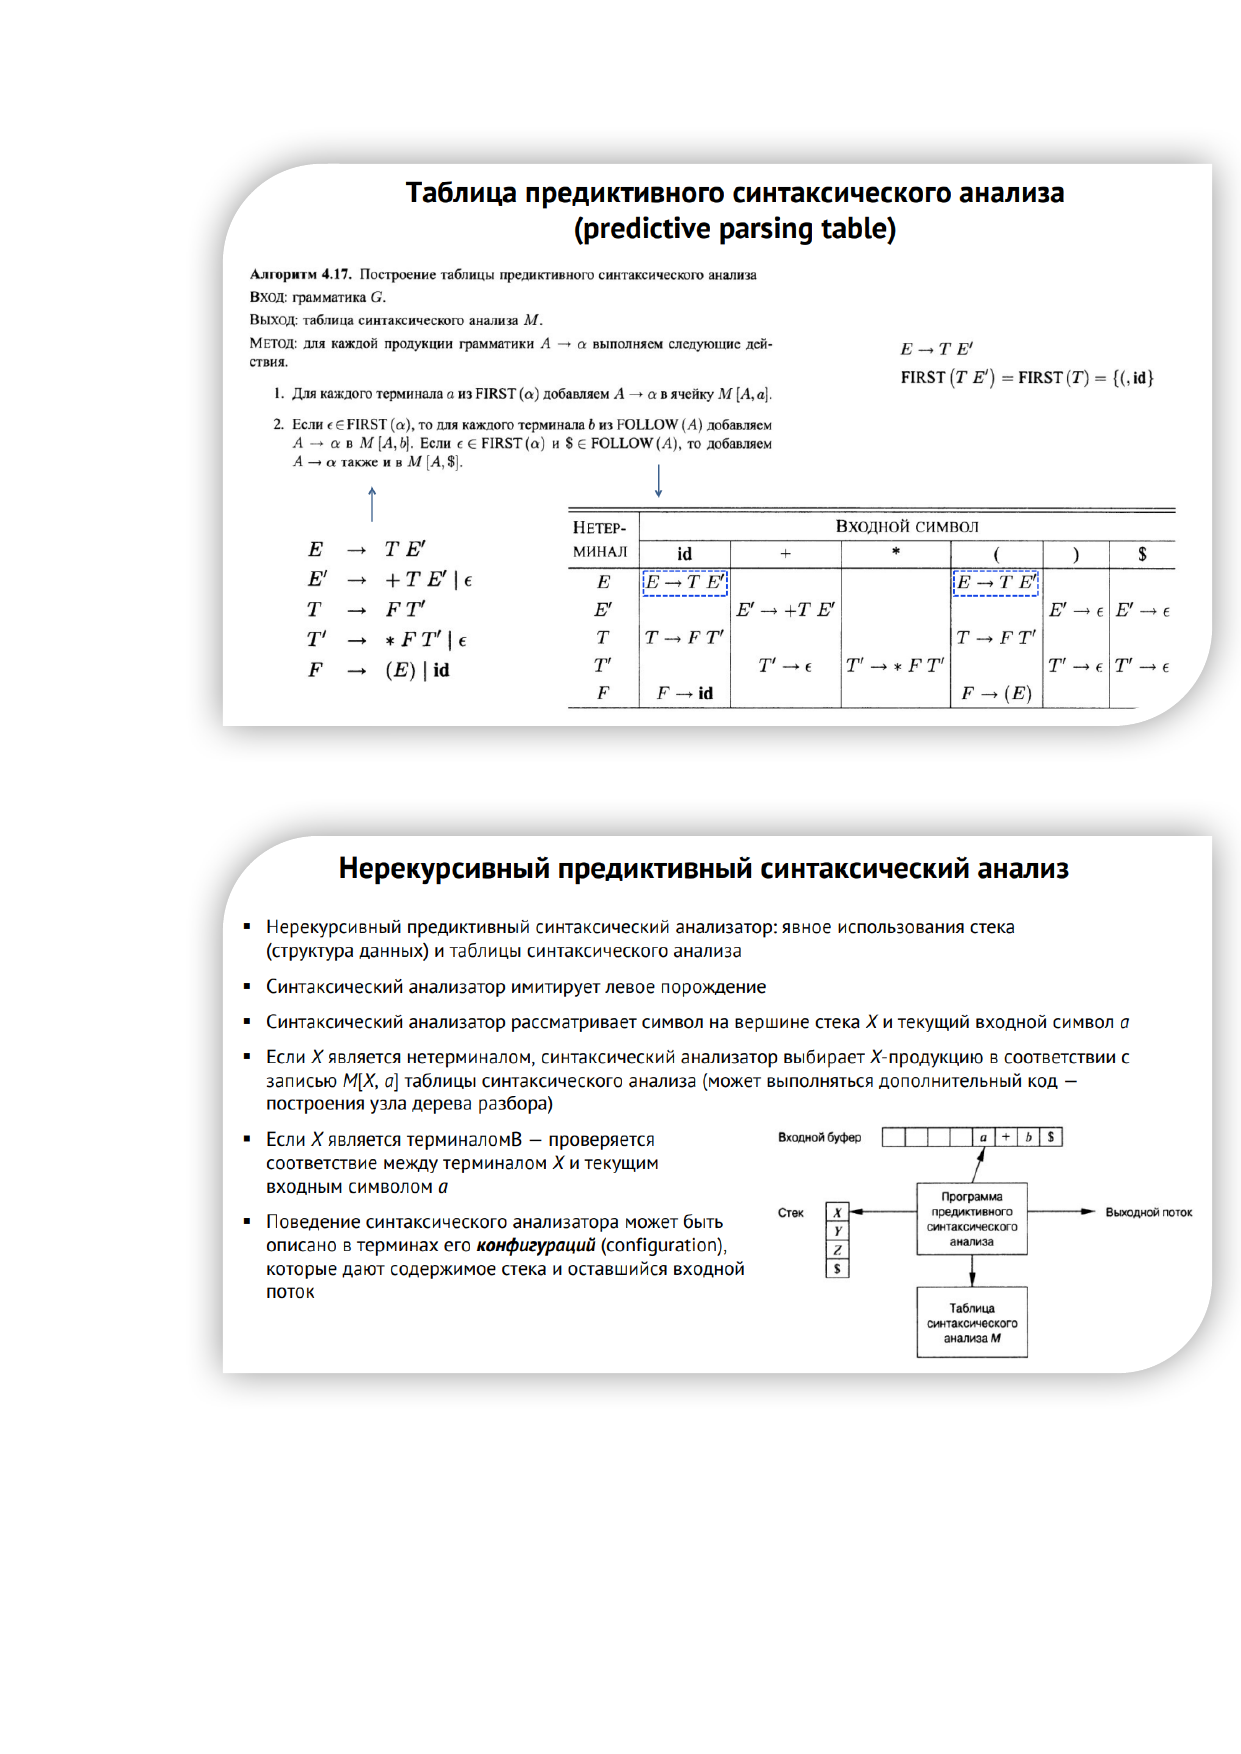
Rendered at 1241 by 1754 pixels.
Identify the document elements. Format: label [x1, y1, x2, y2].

picture [238, 851, 1197, 1358]
picture [238, 179, 1197, 711]
